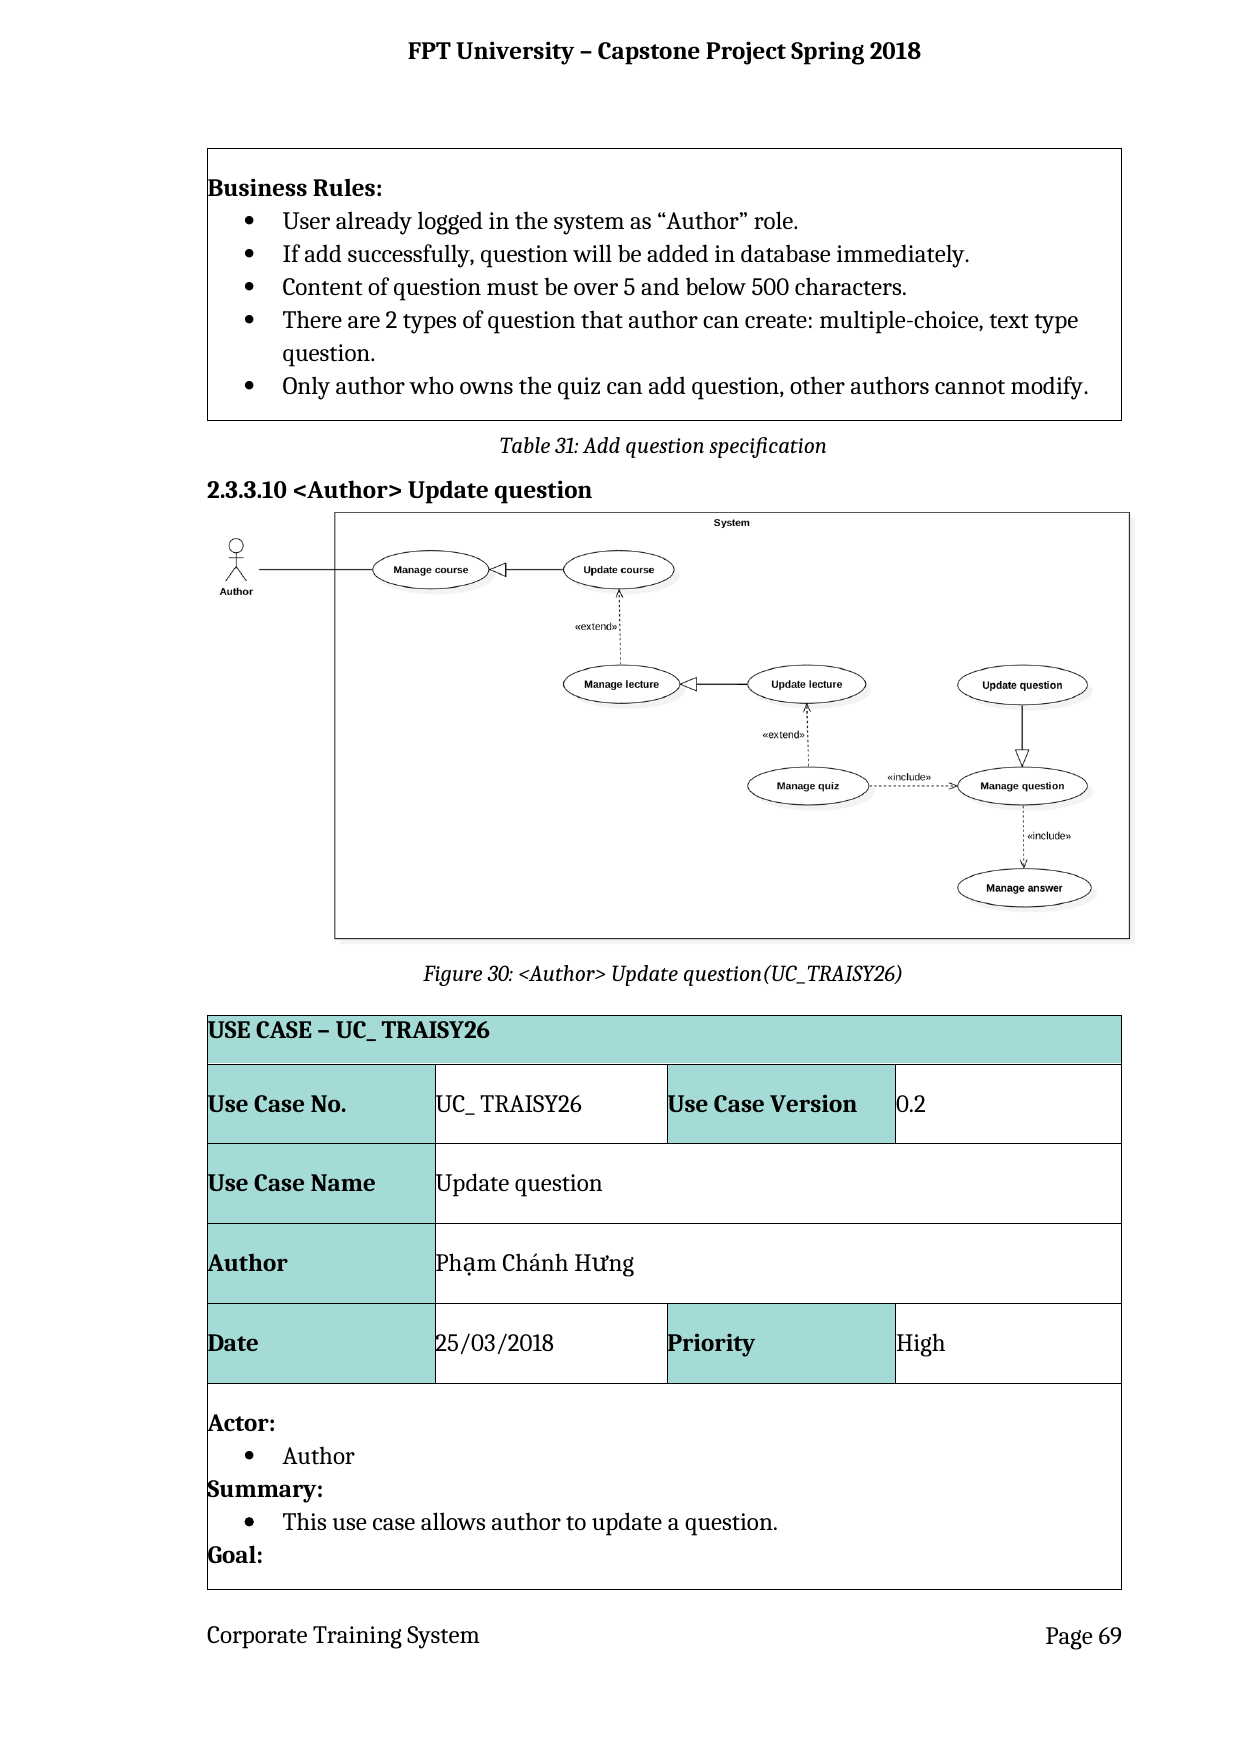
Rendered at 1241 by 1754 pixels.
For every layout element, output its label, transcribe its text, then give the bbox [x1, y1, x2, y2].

table_cell Use Case No. [208, 1065, 435, 1143]
table_cell UC_ TRAISY26 [436, 1065, 667, 1143]
table_cell Use Case Version [668, 1065, 895, 1143]
table_cell High [896, 1304, 1121, 1383]
table_cell 25/03/2018 [436, 1304, 667, 1383]
table_cell Update question [436, 1144, 1121, 1223]
text 2.3.3.10 <Author> Update question [207, 476, 1122, 504]
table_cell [208, 1384, 1121, 1589]
table_cell 0.2 [896, 1065, 1121, 1143]
table_cell Author [208, 1224, 435, 1303]
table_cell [208, 149, 1121, 419]
table_header USE CASE – UC_ TRAISY26 [208, 1016, 1121, 1063]
list Table : Add question specification [207, 433, 1122, 459]
picture [206, 504, 1137, 946]
table_cell Use Case Name [208, 1144, 435, 1223]
table_cell Date [208, 1304, 435, 1383]
table_cell Phạm Chánh Hưng [436, 1224, 1121, 1303]
table_cell Priority [668, 1304, 895, 1383]
text Figure 30: <Author> Update question(UC_TRAISY26) [207, 961, 1122, 987]
